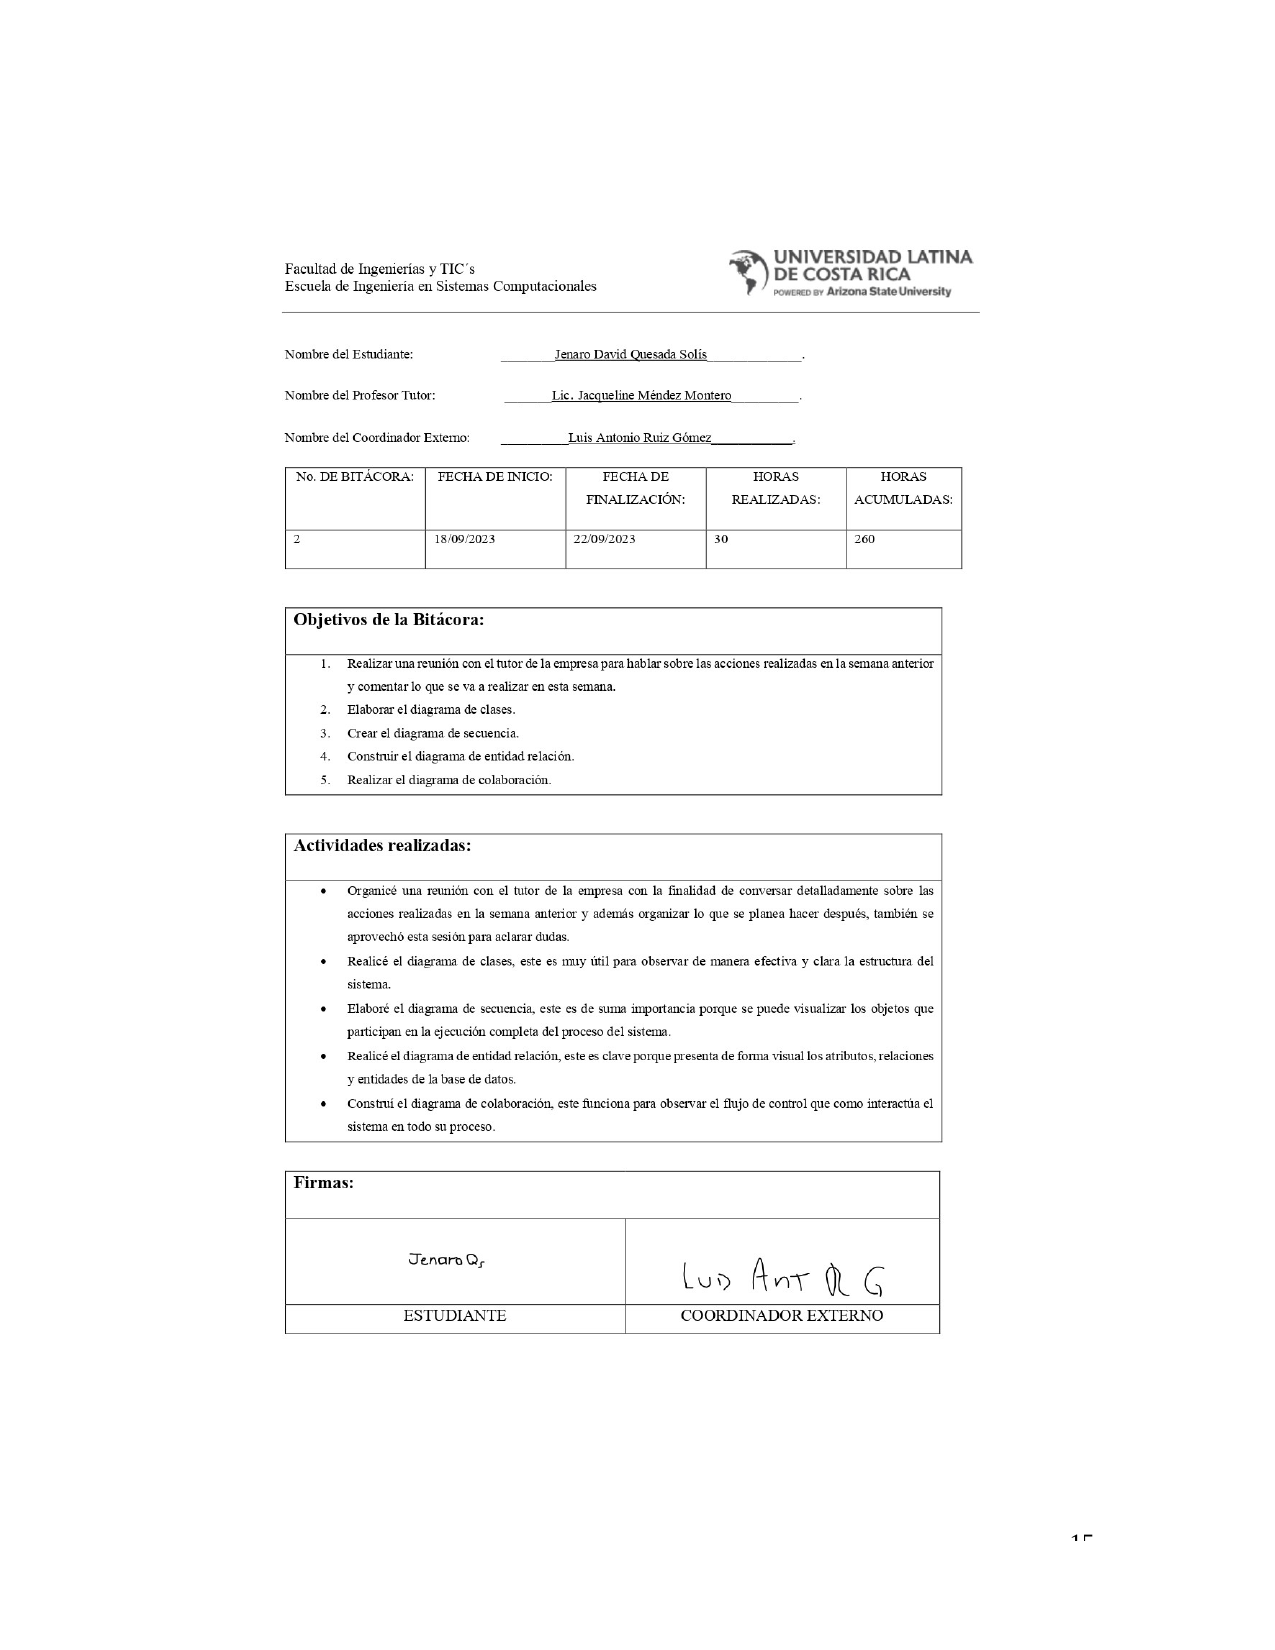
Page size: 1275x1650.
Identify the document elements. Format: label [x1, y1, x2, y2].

picture [281, 246, 980, 1339]
